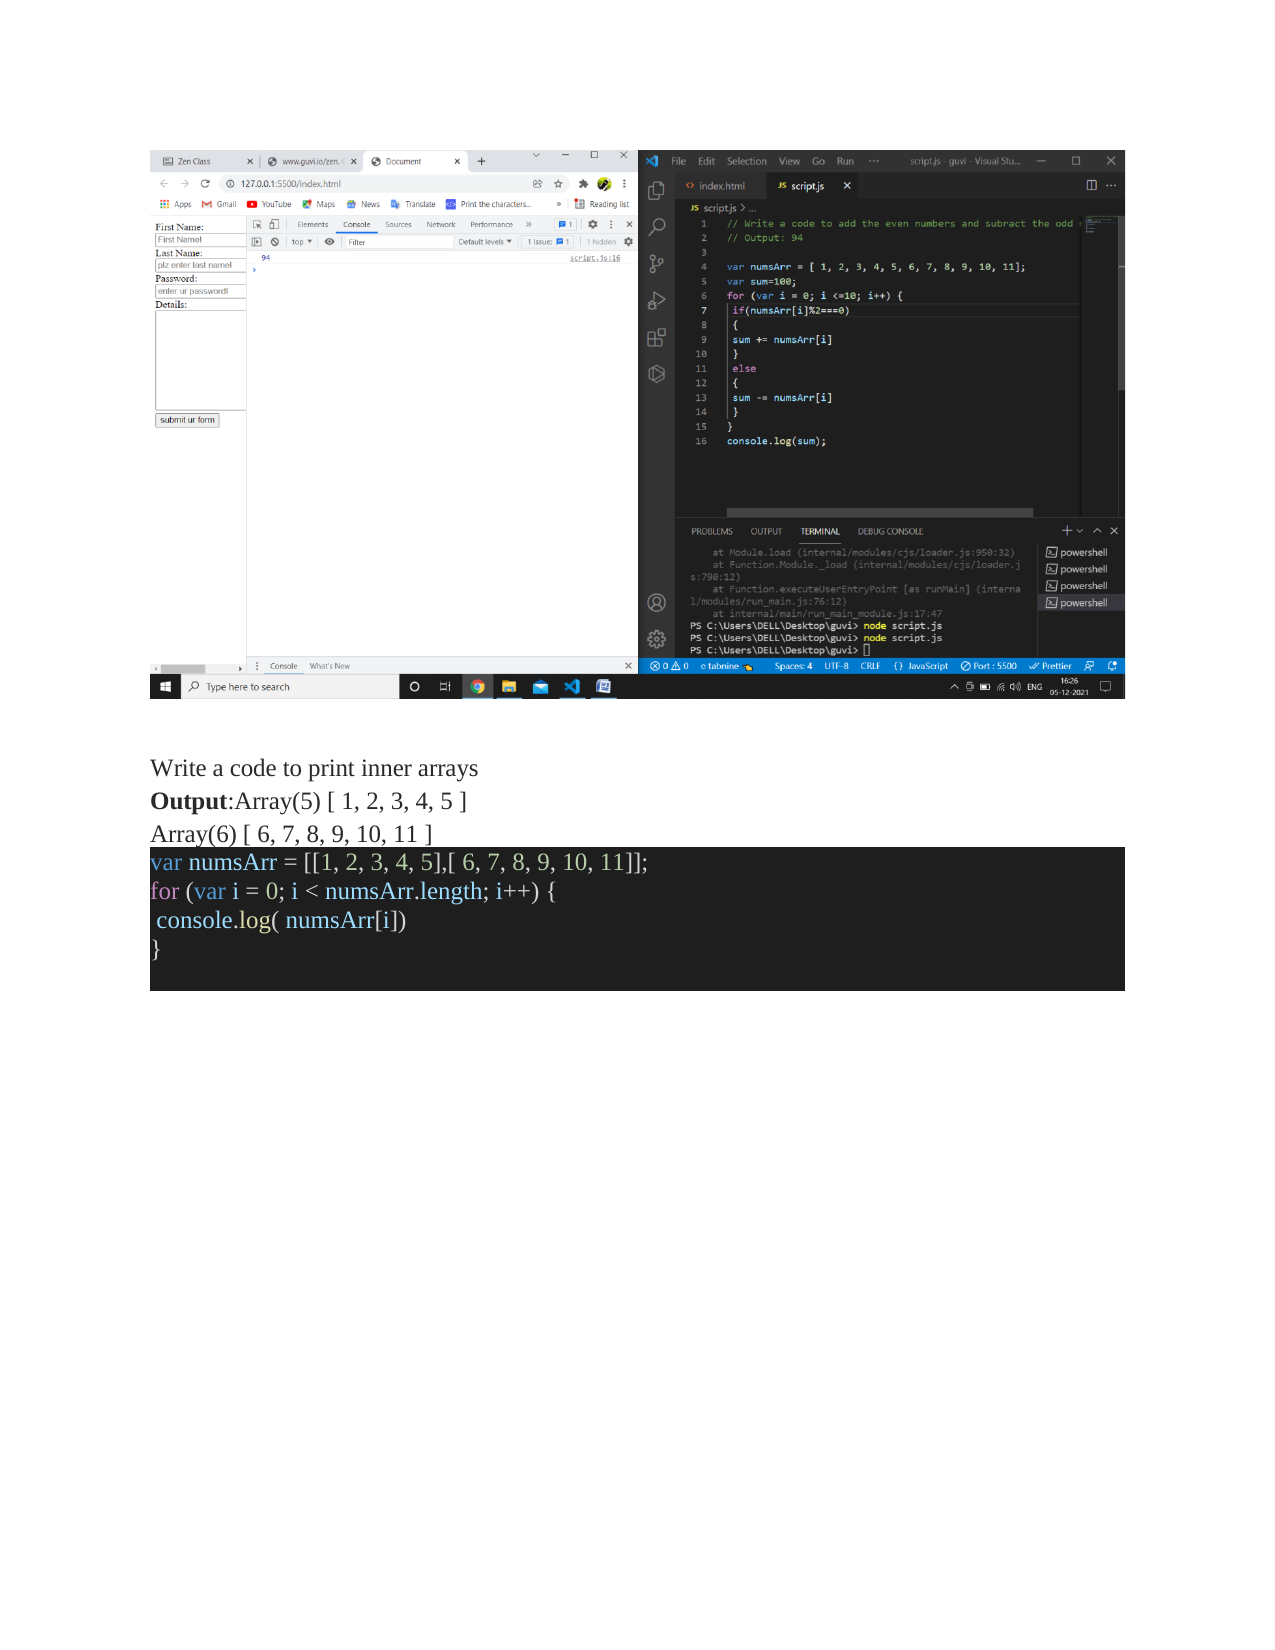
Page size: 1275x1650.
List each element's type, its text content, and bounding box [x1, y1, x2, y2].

text console.log( numsArr[i]) [150, 905, 1125, 934]
text var numsArr = [[1, 2, 3, 4, 5],[ 6, 7, 8, 9, 10, 11]]; [150, 847, 1125, 876]
text for (var i = 0; i < numsArr.length; i++) { [150, 876, 1125, 905]
text } [150, 934, 1125, 962]
picture [150, 150, 1125, 699]
text Write a code to print inner arrays Output:Array(5) [ 1, 2, 3, 4, 5 ] Array(6) [ 6, 7, 8, 9, 10, 11 ] [150, 749, 1125, 847]
